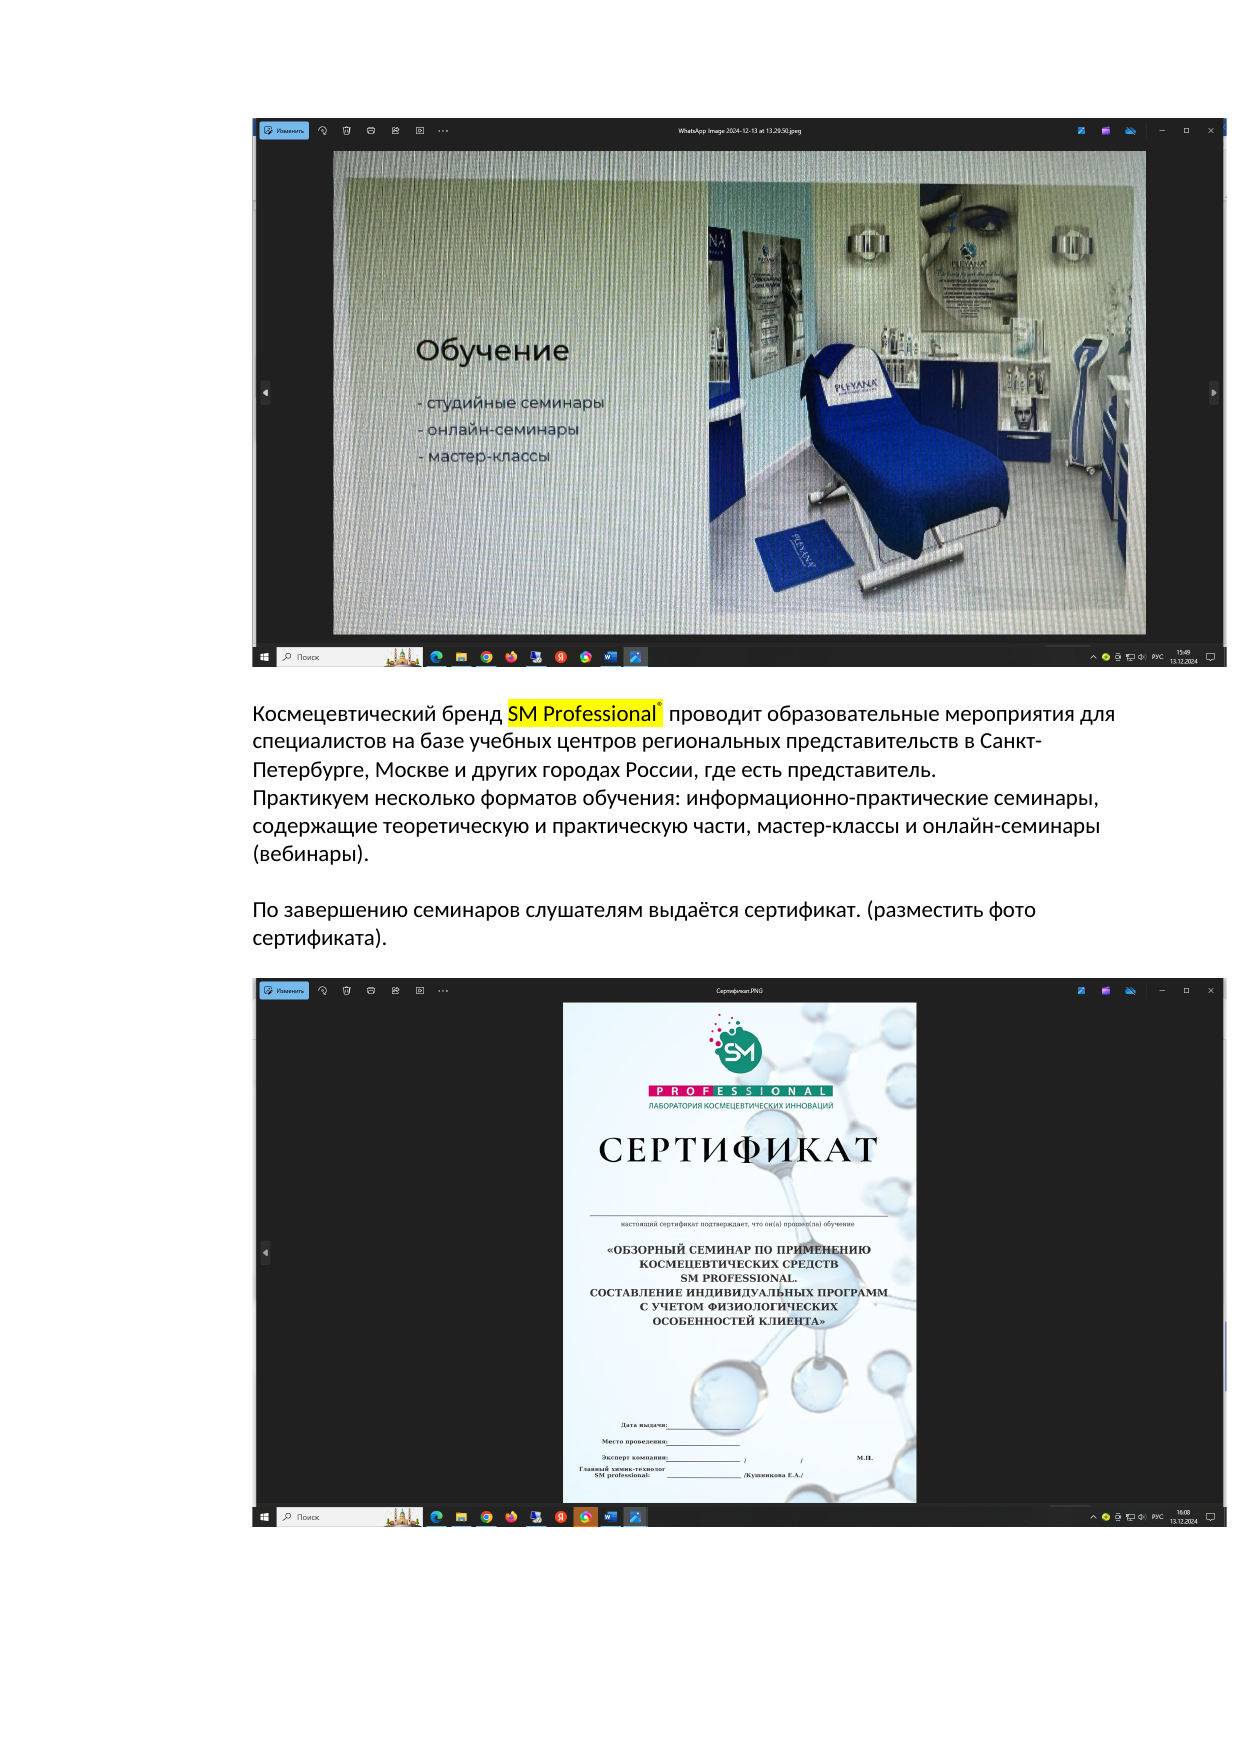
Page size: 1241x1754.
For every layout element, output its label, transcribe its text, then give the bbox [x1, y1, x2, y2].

picture [252, 978, 1227, 1527]
list Космецевтический бренд SM Professional® проводит образовательные мероприятия для специалистов на базе учебных центров региональных представительств в Санкт-Петербурге, Москве и других городах России, где есть представитель. [937, 699, 1152, 783]
list Практикуем несколько форматов обучения: информационно-практические семинары, содержащие теоретическую и практическую части, мастер-классы и онлайн-семинары (вебинары). [369, 783, 1152, 867]
list По завершению семинаров слушателям выдаётся сертификат. (разместить фото сертификата). [252, 895, 1152, 951]
picture [252, 118, 1227, 667]
